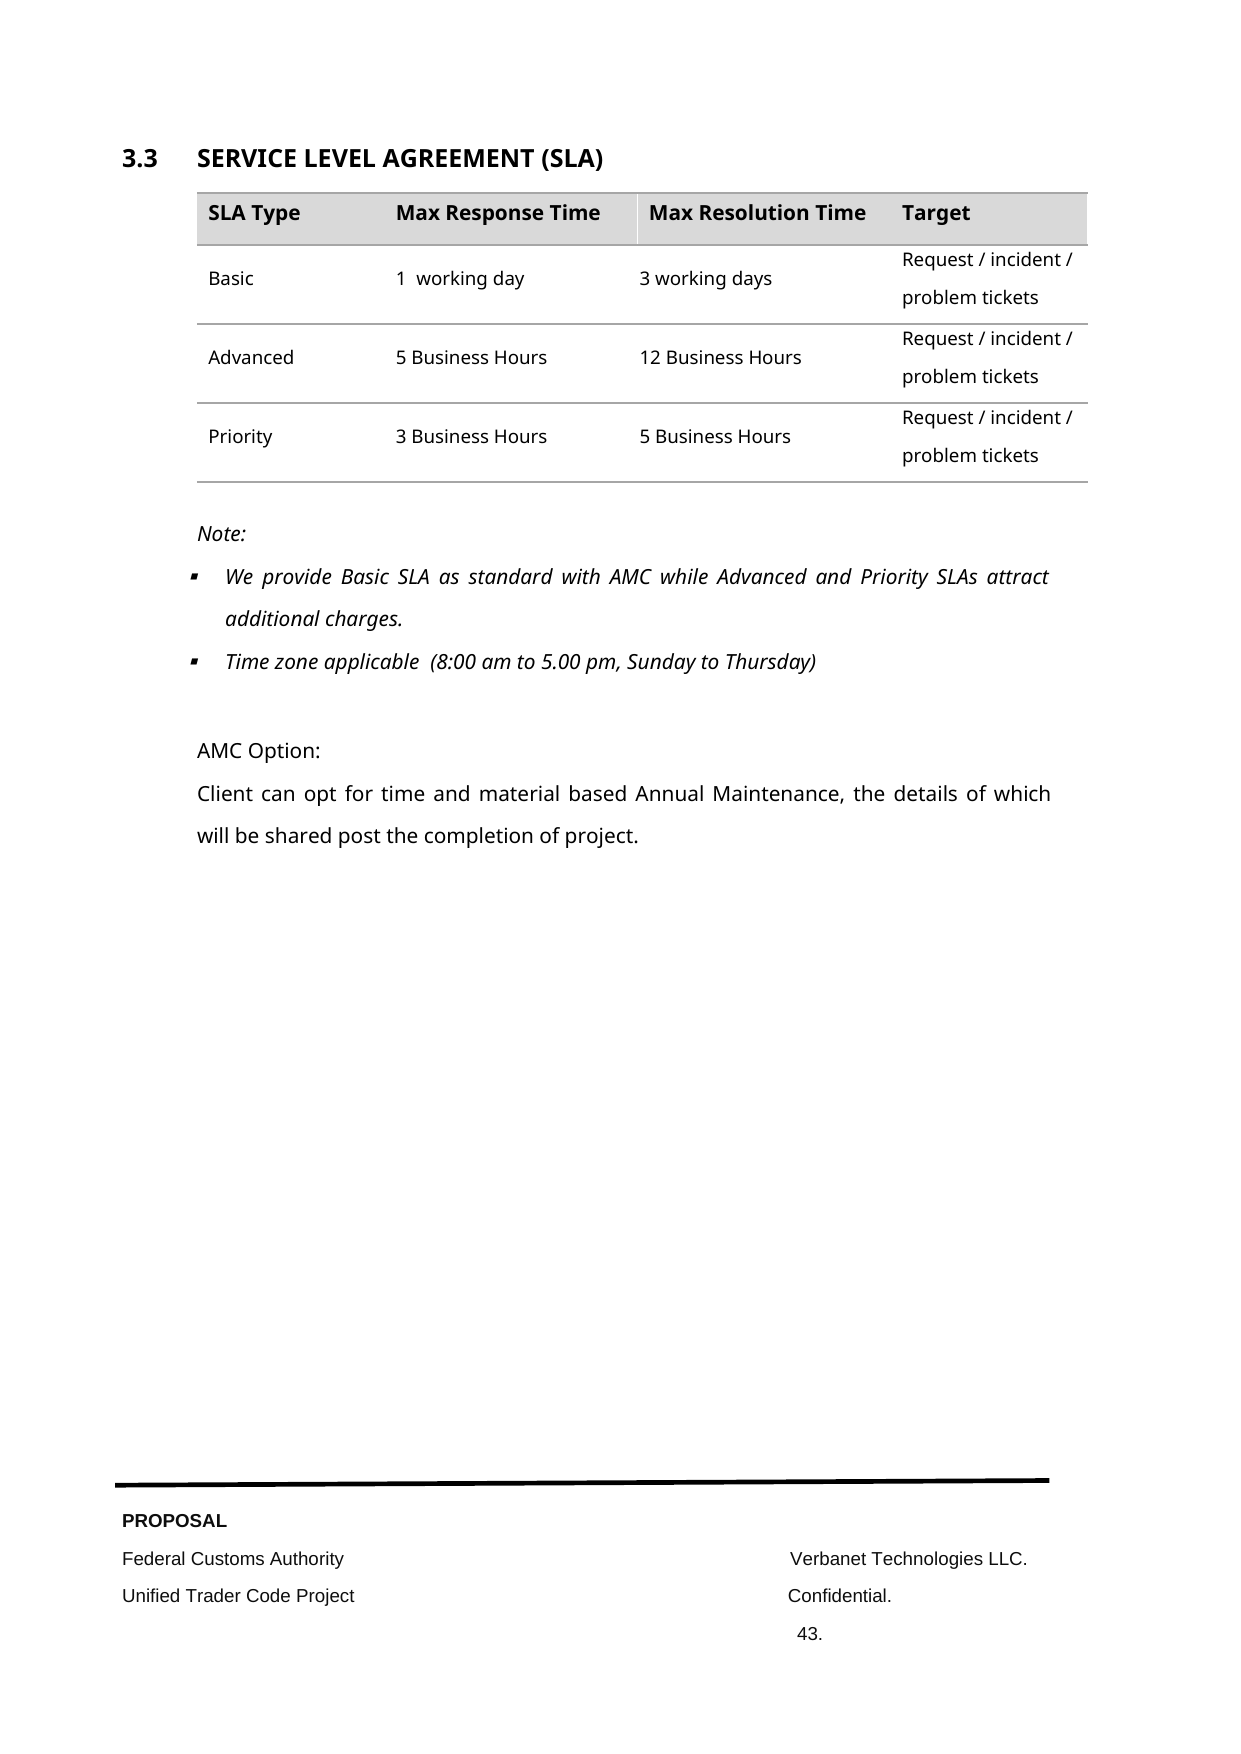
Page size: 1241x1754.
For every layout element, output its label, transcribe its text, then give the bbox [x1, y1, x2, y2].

table_cell 3 Business Hours [384, 404, 628, 481]
text Client can opt for time and material based Annual Maintenance, the details of which will be shared post the completion of project. [197, 779, 1053, 850]
table_cell 1 working day [384, 246, 628, 323]
table_cell Request / incident / problem tickets [891, 404, 1087, 481]
table_header Max Resolution Time [638, 194, 891, 244]
subtitle SERVICE LEVEL AGREEMENT (SLA) [122, 141, 1053, 175]
table_header Max Response Time [384, 194, 637, 244]
table_header SLA Type [197, 194, 384, 244]
table_cell Advanced [197, 325, 384, 402]
table_header Target [891, 194, 1087, 244]
table_cell Request / incident / problem tickets [891, 246, 1087, 323]
table_cell Priority [197, 404, 384, 481]
table_cell Basic [197, 246, 384, 323]
list Time zone applicable (8:00 am to 5.00 pm, Sunday to Thursday) [187, 647, 1053, 675]
text Note: [122, 519, 1021, 548]
table_cell 12 Business Hours [628, 325, 891, 402]
table_cell Request / incident / problem tickets [891, 325, 1087, 402]
text AMC Option: [197, 736, 1053, 765]
list We provide Basic SLA as standard with AMC while Advanced and Priority SLAs attract additional charges. [187, 562, 1053, 633]
table_cell 3 working days [628, 246, 891, 323]
table_cell 5 Business Hours [628, 404, 891, 481]
table_cell 5 Business Hours [384, 325, 628, 402]
